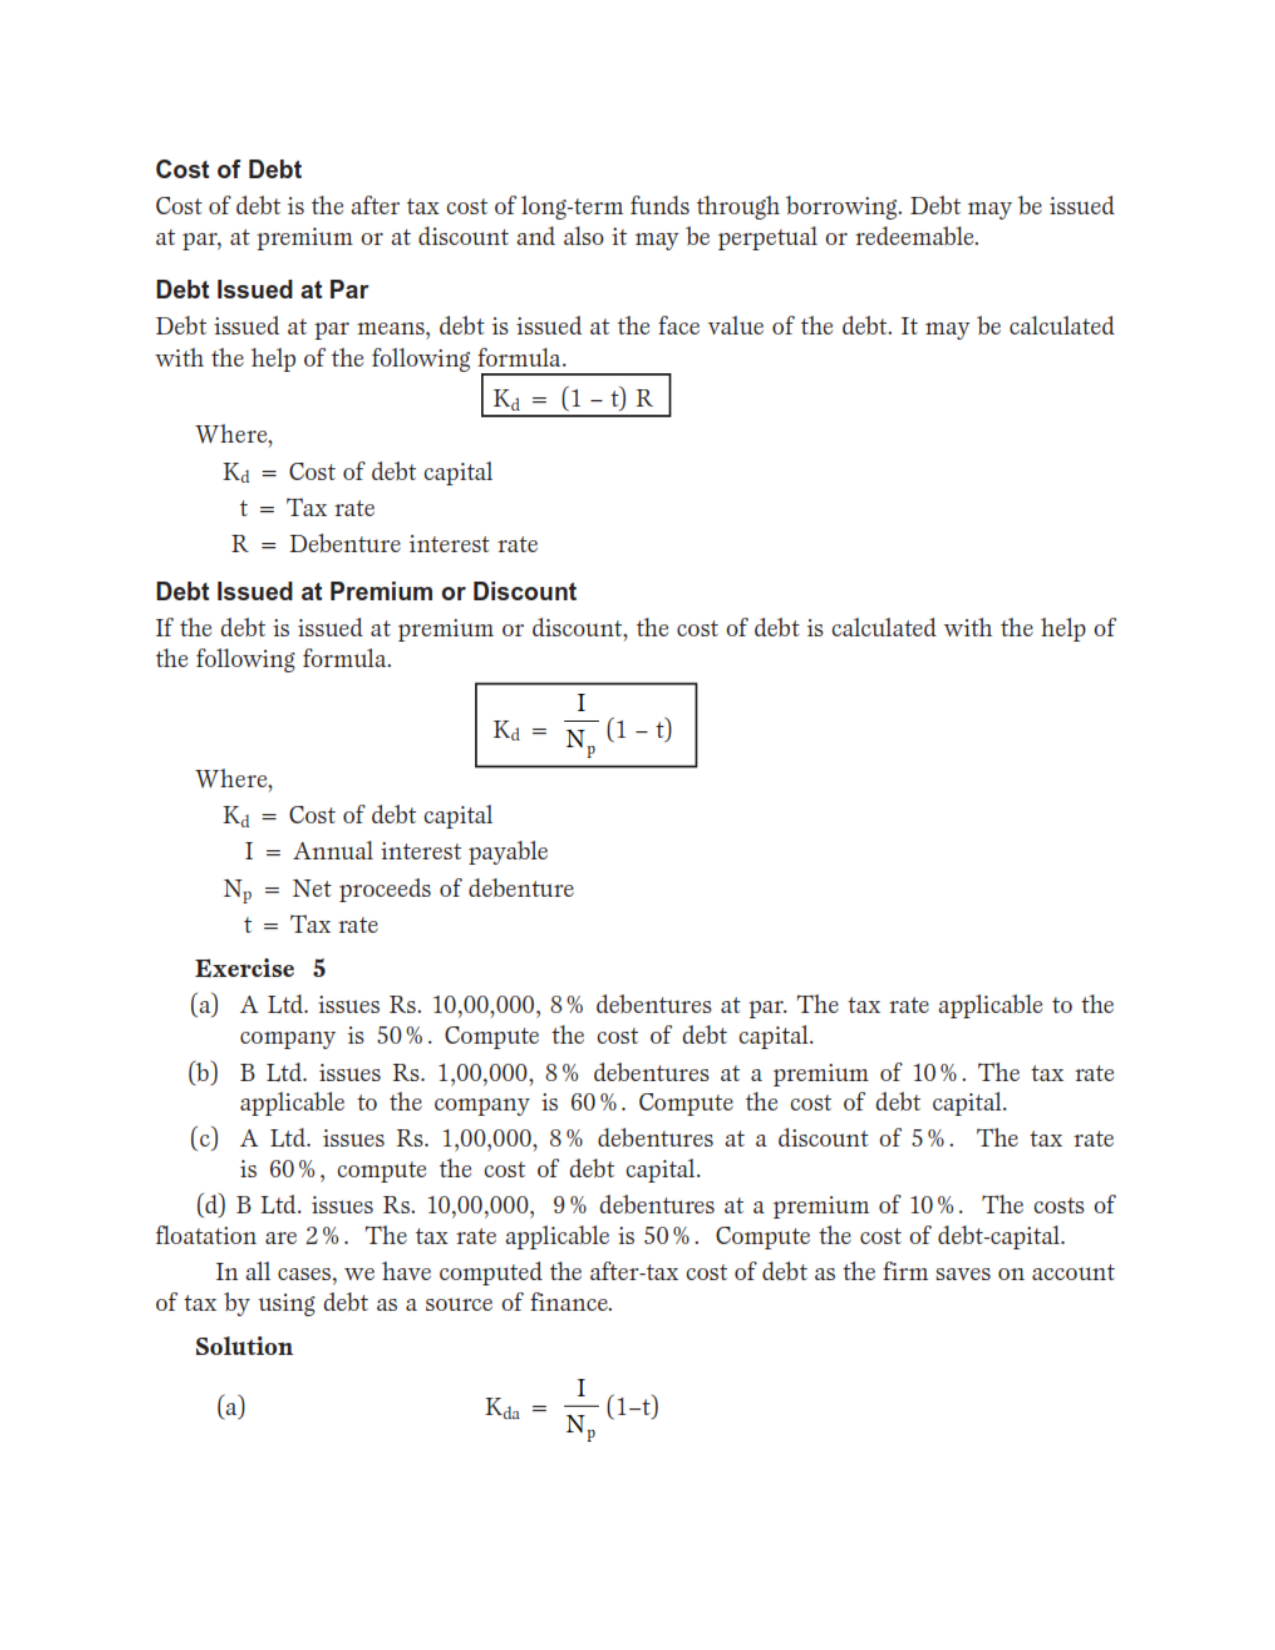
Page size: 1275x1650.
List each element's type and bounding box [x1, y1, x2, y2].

picture [150, 150, 1164, 1474]
